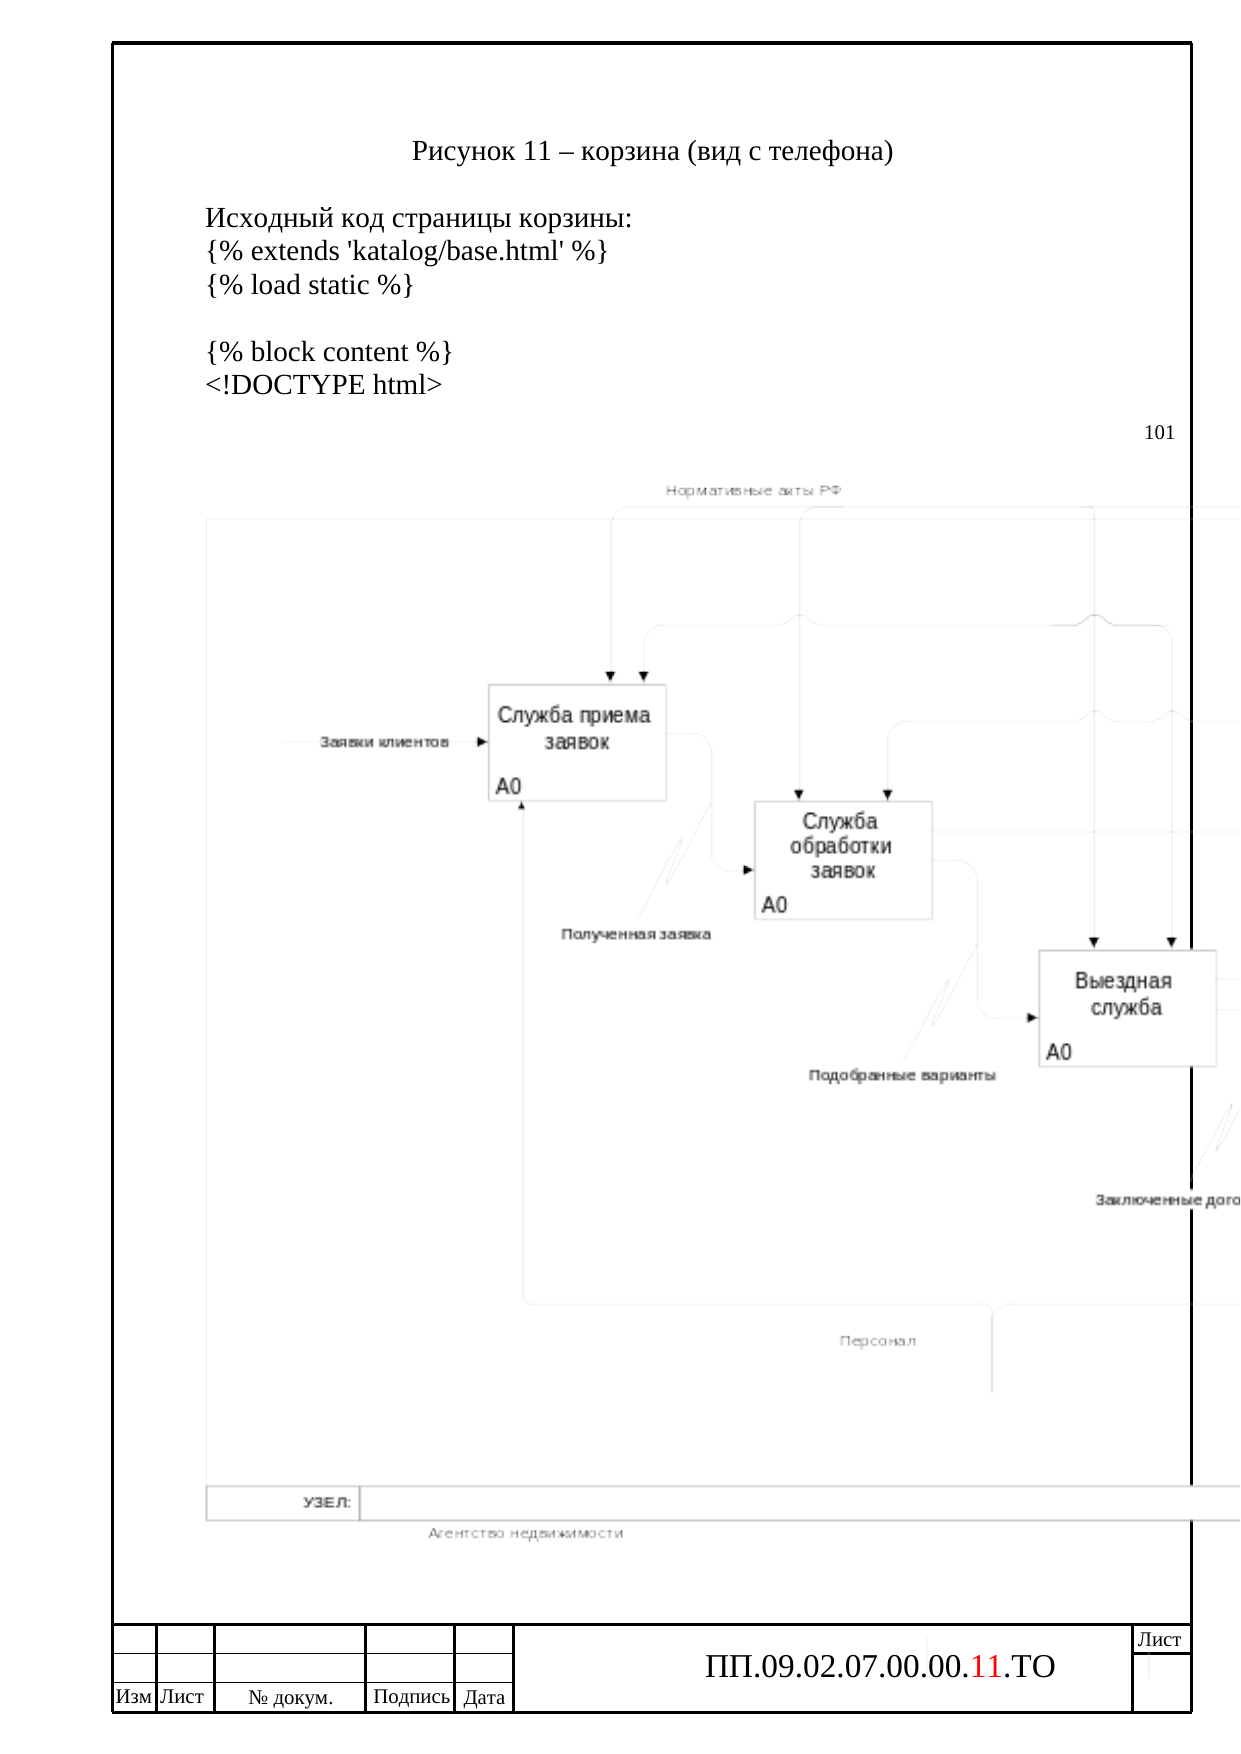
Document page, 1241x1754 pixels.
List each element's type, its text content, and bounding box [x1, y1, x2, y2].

text {% block content %} [130, 334, 1175, 367]
text {% load static %} [130, 267, 1175, 300]
text Рисунок 11 – корзина (вид с телефона) [130, 133, 1175, 166]
text <!DOCTYPE html> [130, 367, 1175, 401]
text Исходный код страницы корзины: [130, 200, 1175, 233]
text {% extends 'katalog/base.html' %} [130, 233, 1175, 267]
